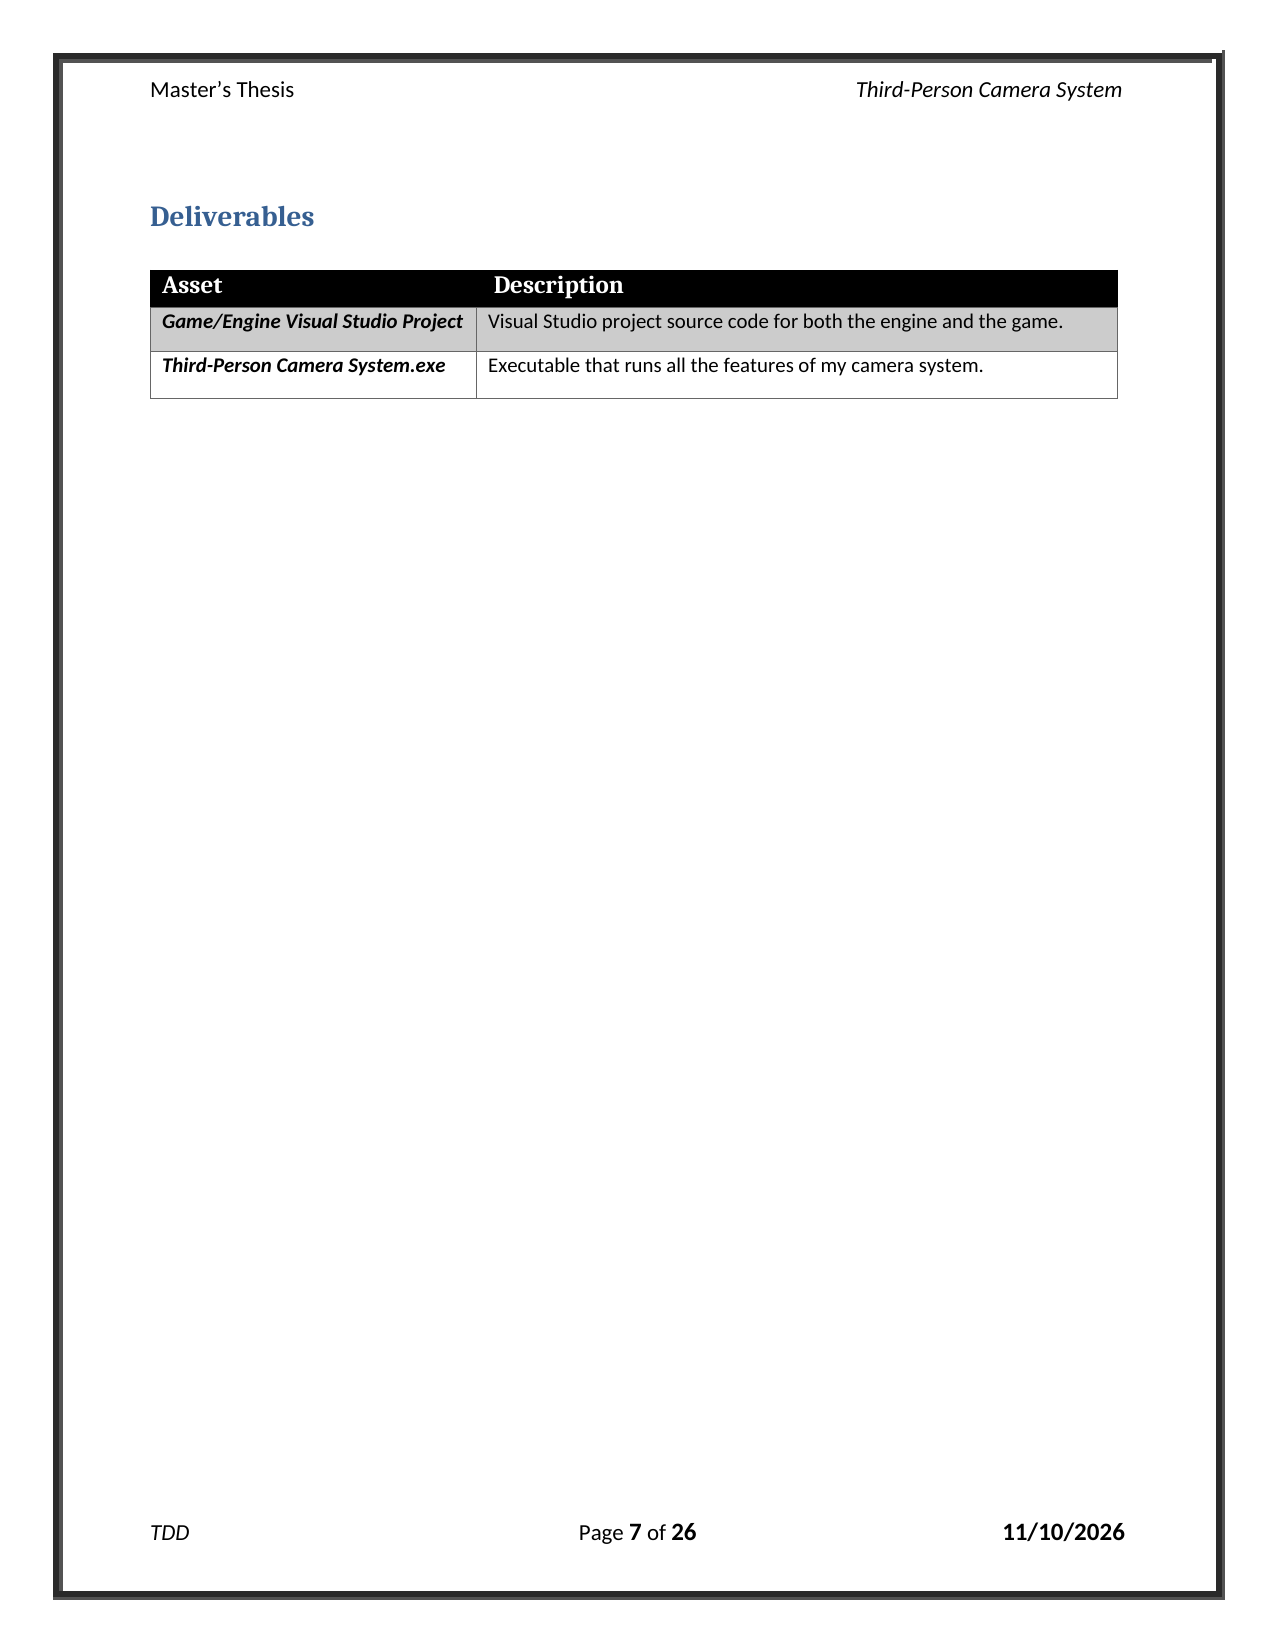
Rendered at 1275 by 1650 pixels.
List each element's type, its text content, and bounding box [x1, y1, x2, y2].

table_cell Third-Person Camera System.exe [151, 352, 476, 398]
table_header Asset [151, 271, 476, 307]
subtitle Deliverables [150, 200, 1125, 233]
table_cell Game/Engine Visual Studio Project [151, 308, 476, 351]
table_header Description [477, 271, 1117, 307]
table_cell Executable that runs all the features of my camera system. [477, 352, 1117, 398]
table_cell Visual Studio project source code for both the engine and the game. [477, 308, 1117, 351]
